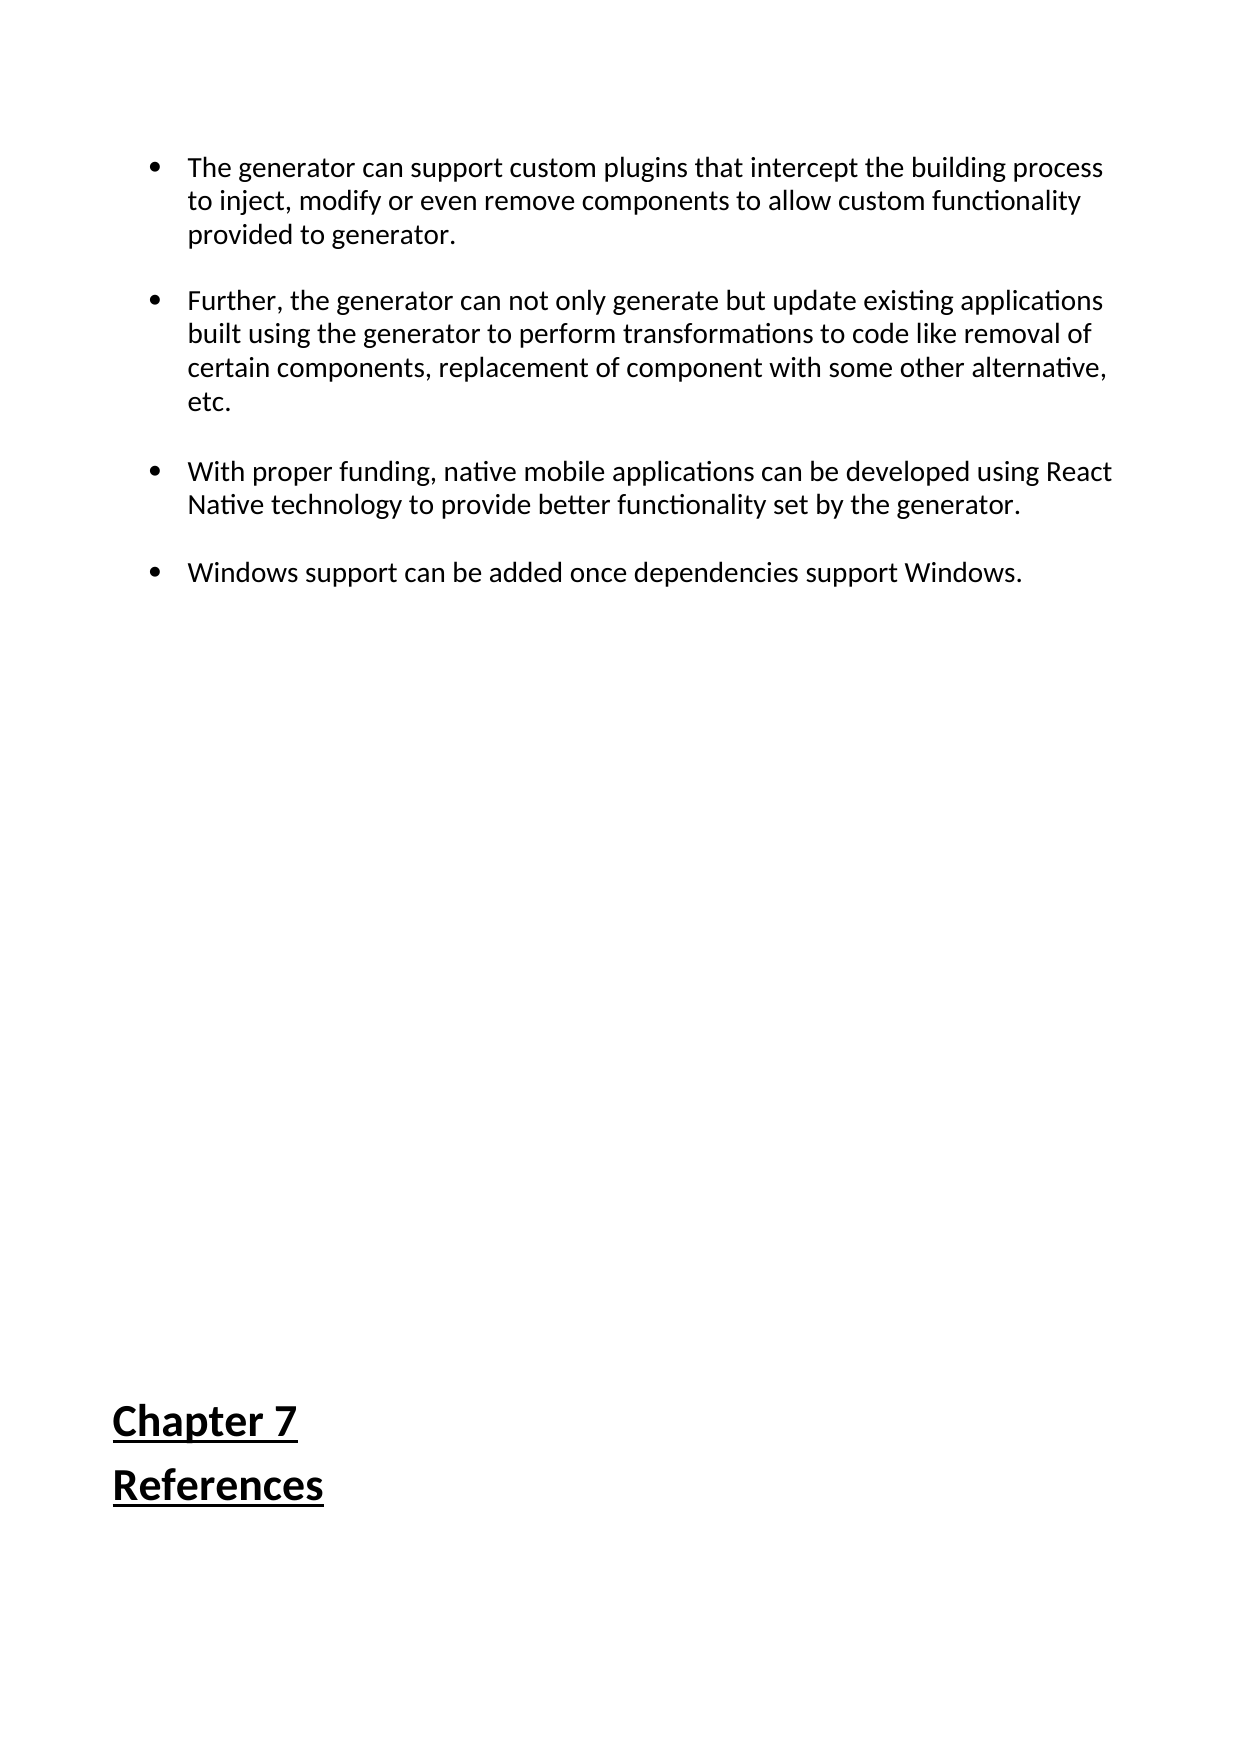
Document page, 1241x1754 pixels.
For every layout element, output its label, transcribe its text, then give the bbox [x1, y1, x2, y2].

list With proper funding, native mobile applications can be developed using React Native technology to provide better functionality set by the generator. [150, 454, 1128, 522]
list Further, the generator can not only generate but update existing applications built using the generator to perform transformations to code like removal of certain components, replacement of component with some other alternative, etc. [150, 283, 1128, 419]
text References [112, 1456, 1128, 1512]
list The generator can support custom plugins that intercept the building process to inject, modify or even remove components to allow custom functionality provided to generator. [150, 150, 1128, 283]
list Windows support can be added once dependencies support Windows. [150, 556, 1128, 589]
text Chapter 7 [112, 1392, 1128, 1448]
